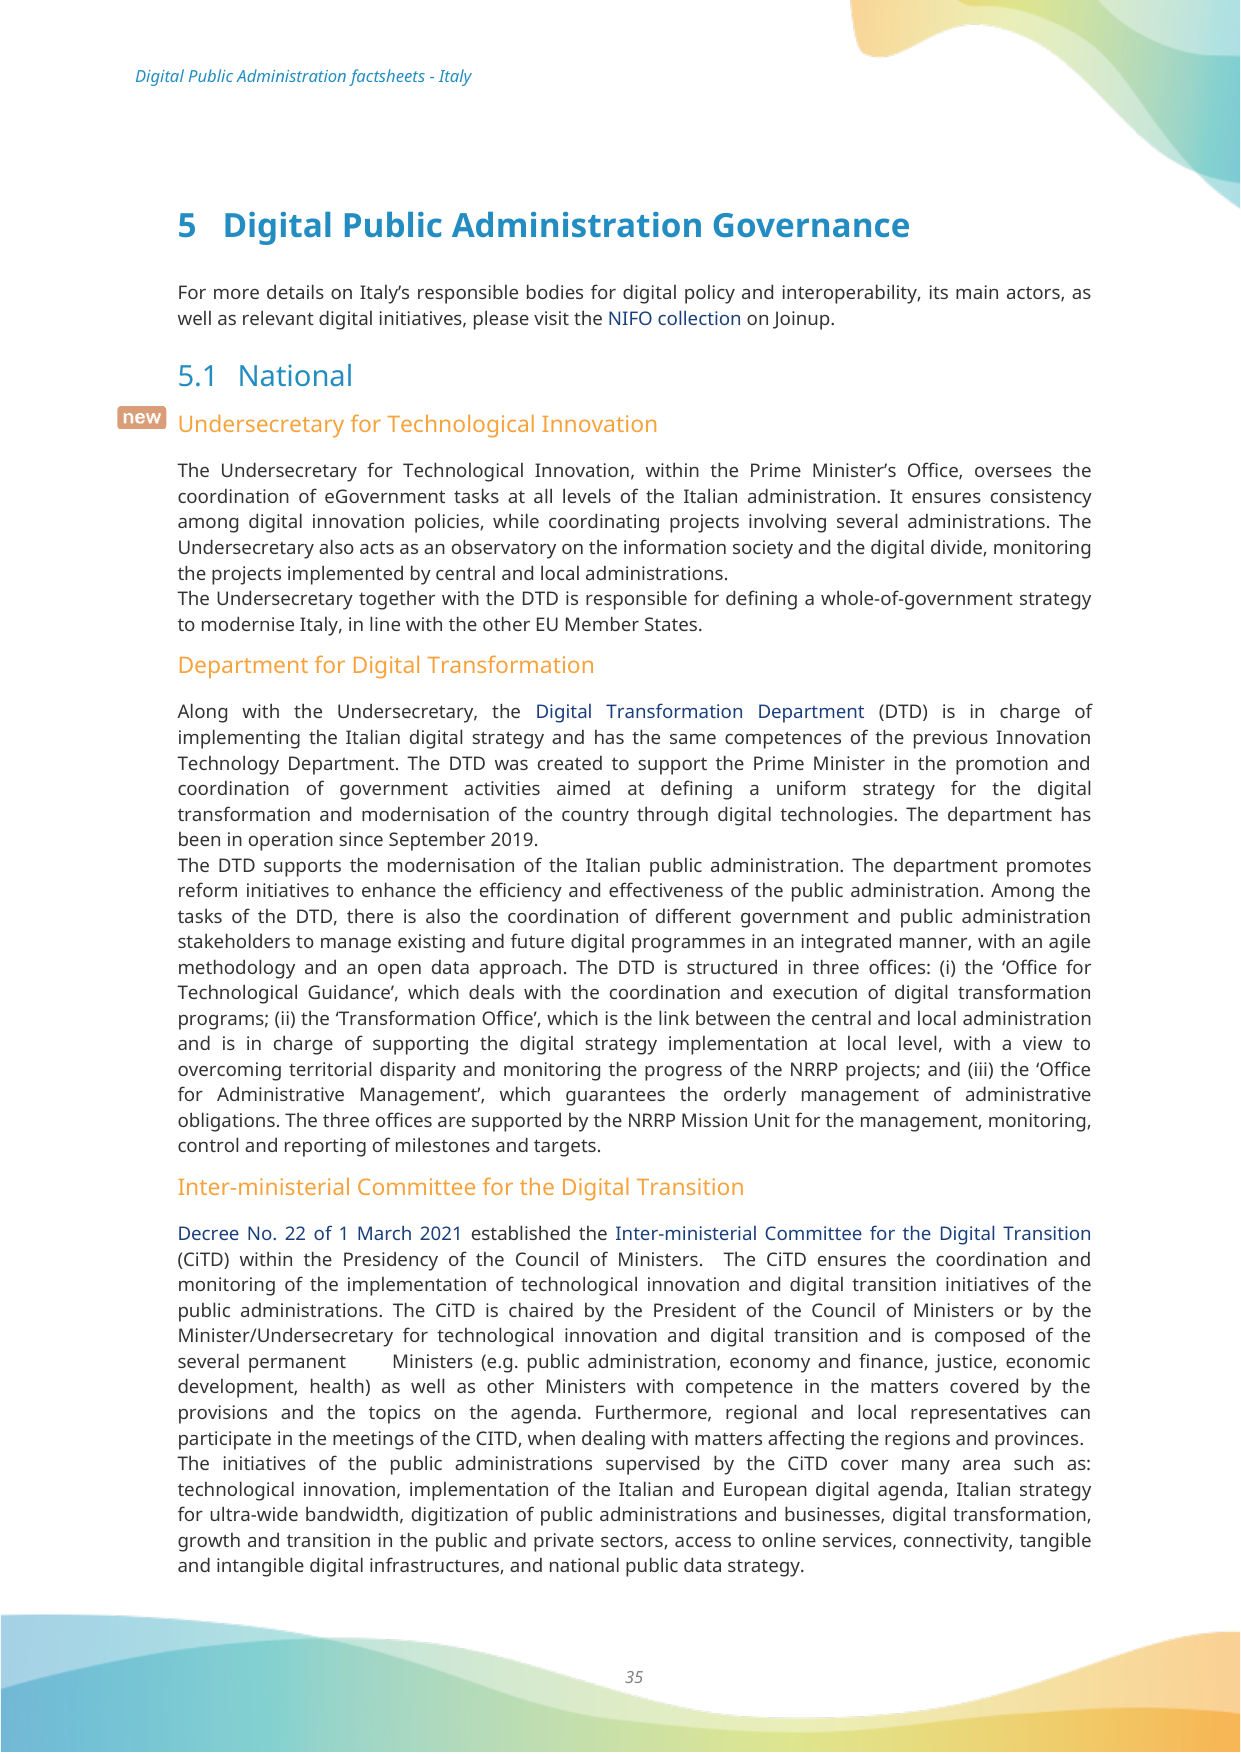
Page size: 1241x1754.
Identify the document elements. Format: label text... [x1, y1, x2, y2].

picture [325, 0, 1241, 213]
subtitle Digital Public Administration Governance [177, 202, 1092, 248]
subtitle Inter-ministerial Committee for the Digital Transition [177, 1171, 1092, 1202]
subtitle National [177, 356, 1092, 395]
text The Undersecretary for Technological Innovation, within the Prime Minister’s Office, oversees the coordination of eGovernment tasks at all levels of the Italian administration. It ensures consistency among digital innovation policies, while coordinating projects involving several administrations. The Undersecretary also acts as an observatory on the information society and the digital divide, monitoring the projects implemented by central and local administrations. [177, 458, 1092, 585]
text The Undersecretary together with the DTD is responsible for defining a whole-of-government strategy to modernise Italy, in line with the other EU Member States. [177, 585, 1092, 636]
subtitle Department for Digital Transformation [177, 649, 1092, 680]
picture [0, 1611, 1241, 1752]
text The initiatives of the public administrations supervised by the CiTD cover many area such as: technological innovation, implementation of the Italian and European digital agenda, Italian strategy for ultra-wide bandwidth, digitization of public administrations and businesses, digital transformation, growth and transition in the public and private sectors, access to online services, connectivity, tangible and intangible digital infrastructures, and national public data strategy. [177, 1450, 1092, 1578]
picture [117, 405, 167, 429]
text Decree No. 22 of 1 March 2021 established the Inter-ministerial Committee for the Digital Transition (CiTD) within the Presidency of the Council of Ministers. The CiTD ensures the coordination and monitoring of the implementation of technological innovation and digital transition initiatives of the public administrations. The CiTD is chaired by the President of the Council of Ministers or by the Minister/Undersecretary for technological innovation and digital transition and is composed of the several permanent Ministers (e.g. public administration, economy and finance, justice, economic development, health) as well as other Ministers with competence in the matters covered by the provisions and the topics on the agenda. Furthermore, regional and local representatives can participate in the meetings of the CITD, when dealing with matters affecting the regions and provinces. [177, 1221, 1092, 1450]
text The DTD supports the modernisation of the Italian public administration. The department promotes reform initiatives to enhance the efficiency and effectiveness of the public administration. Among the tasks of the DTD, there is also the coordination of different government and public administration stakeholders to manage existing and future digital programmes in an integrated manner, with an agile methodology and an open data approach. The DTD is structured in three offices: (i) the ‘Office for Technological Guidance’, which deals with the coordination and execution of digital transformation programs; (ii) the ‘Transformation Office’, which is the link between the central and local administration and is in charge of supporting the digital strategy implementation at local level, with a view to overcoming territorial disparity and monitoring the progress of the NRRP projects; and (iii) the ‘Office for Administrative Management’, which guarantees the orderly management of administrative obligations. The three offices are supported by the NRRP Mission Unit for the management, monitoring, control and reporting of milestones and targets. [177, 852, 1092, 1158]
subtitle Undersecretary for Technological Innovation [177, 408, 1092, 439]
text For more details on Italy’s responsible bodies for digital policy and interoperability, its main actors, as well as relevant digital initiatives, please visit the NIFO collection on Joinup. [177, 279, 1092, 331]
text Along with the Undersecretary, the Digital Transformation Department (DTD) is in charge of implementing the Italian digital strategy and has the same competences of the previous Innovation Technology Department. The DTD was created to support the Prime Minister in the promotion and coordination of government activities aimed at defining a uniform strategy for the digital transformation and modernisation of the country through digital technologies. The department has been in operation since September 2019. [177, 699, 1092, 852]
